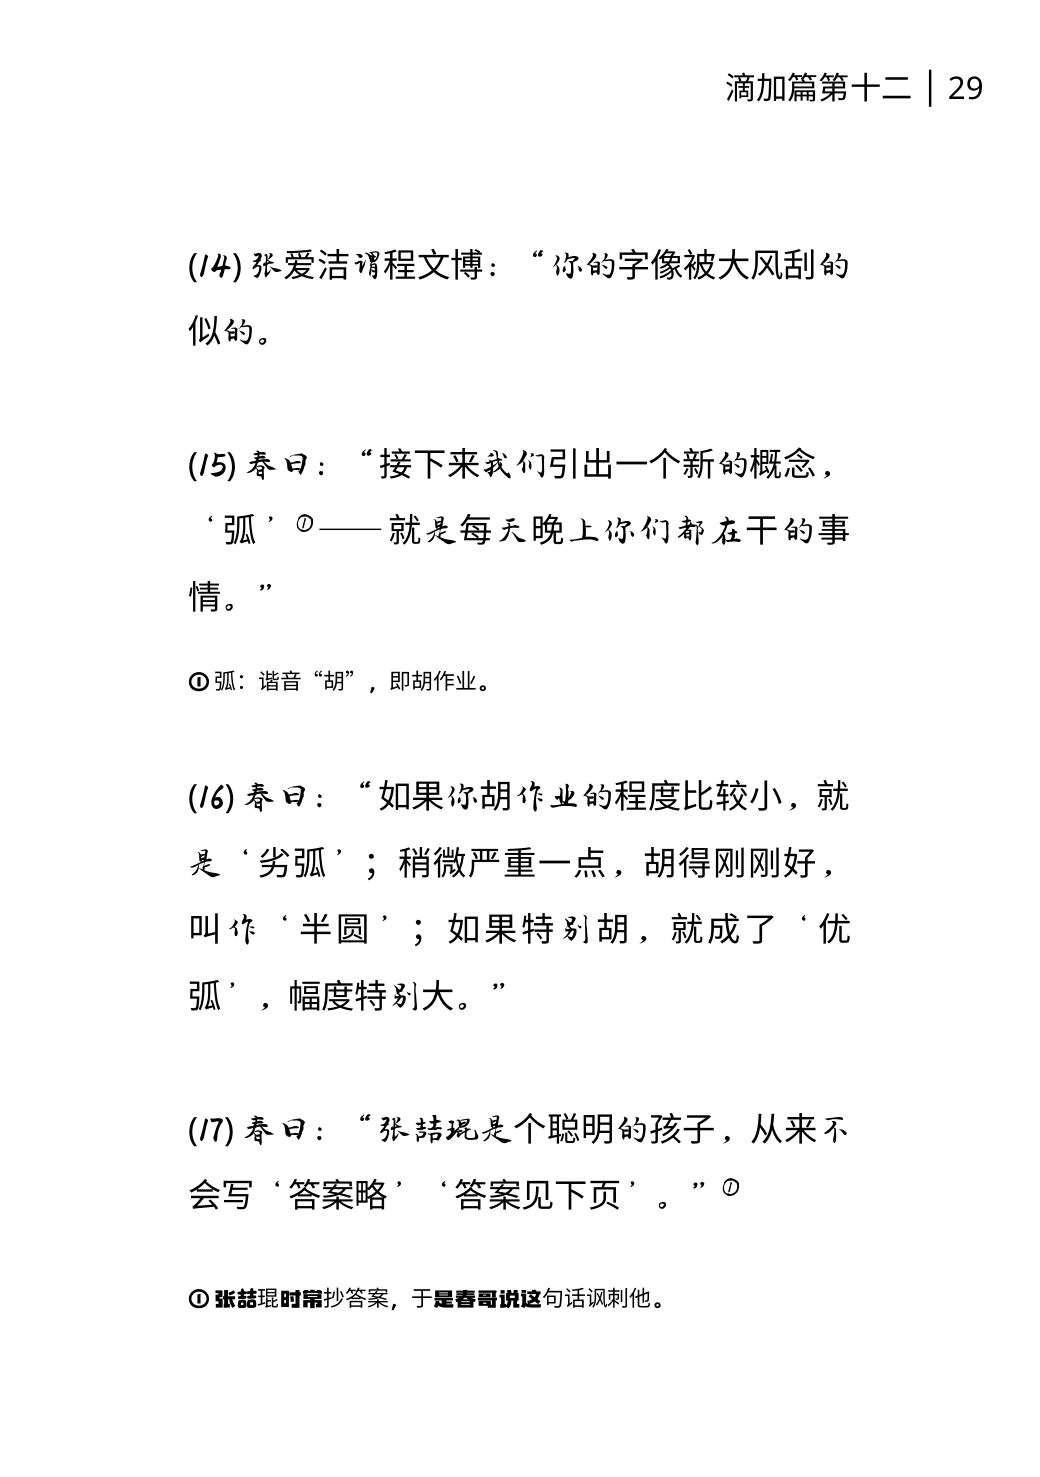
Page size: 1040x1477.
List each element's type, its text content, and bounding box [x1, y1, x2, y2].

list 张爱洁谓程文博：“你的字像被大风刮的似的。 [188, 233, 852, 366]
list 春曰：“接下来我们引出一个新的概念，‘弧’①——就是每天晚上你们都在干的事情。” [188, 432, 852, 632]
text ①弧：谐音“胡”，即胡作业。 [188, 665, 852, 698]
text ①张喆琨时常抄答案，于是春哥说这句话讽刺他。 [188, 1263, 852, 1329]
list 春曰：“张喆琨是个聪明的孩子，从来不会写‘答案略’‘答案见下页’。”① [188, 1097, 852, 1230]
list 春曰：“如果你胡作业的程度比较小，就是‘劣弧’；稍微严重一点，胡得刚刚好，叫作‘半圆’；如果特别胡，就成了‘优弧’，幅度特别大。” [188, 764, 852, 1030]
